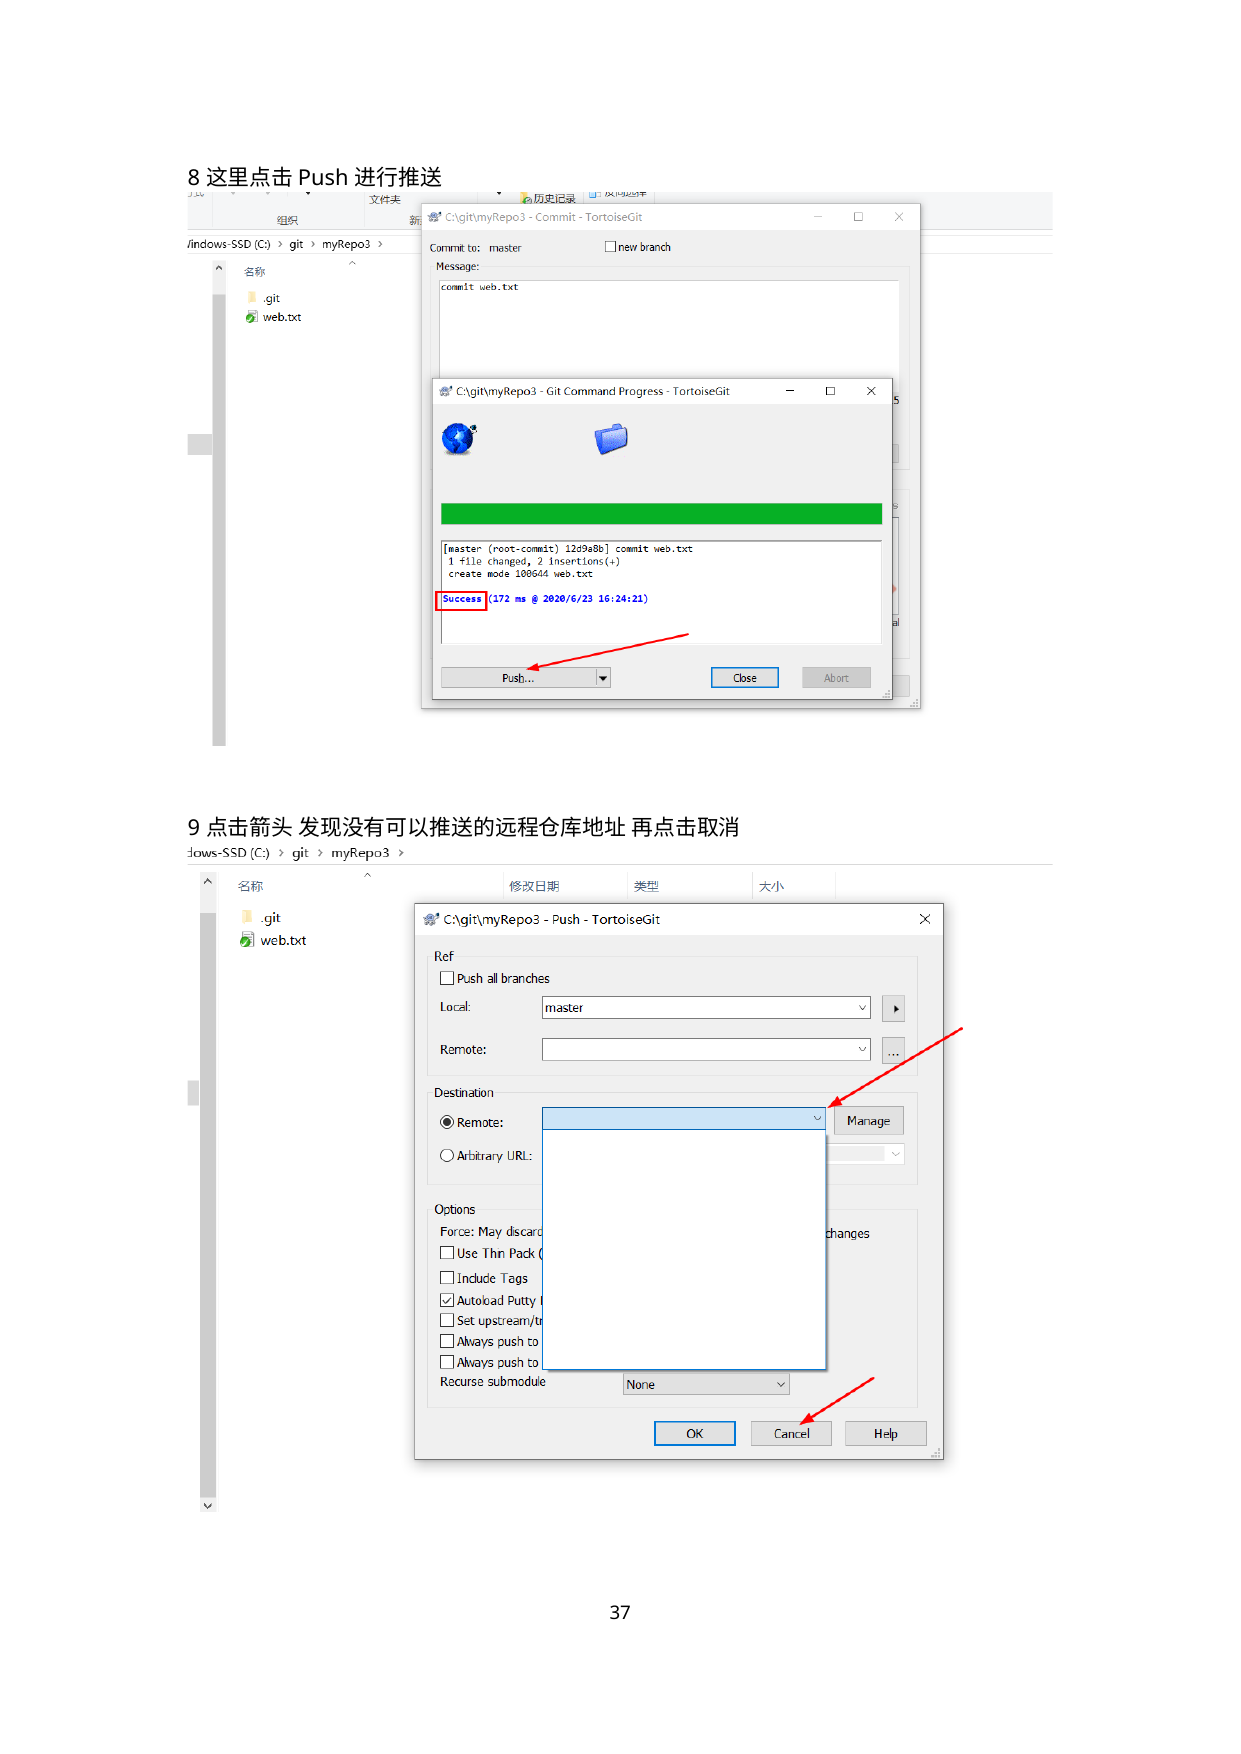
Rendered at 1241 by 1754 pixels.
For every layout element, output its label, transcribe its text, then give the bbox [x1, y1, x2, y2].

text 9 点击箭头 发现没有可以推送的远程仓库地址 再点击取消 [187, 810, 1053, 842]
picture [187, 842, 1053, 1512]
text 8 这里点击Push 进行推送 [187, 160, 1053, 192]
picture [187, 192, 1053, 746]
